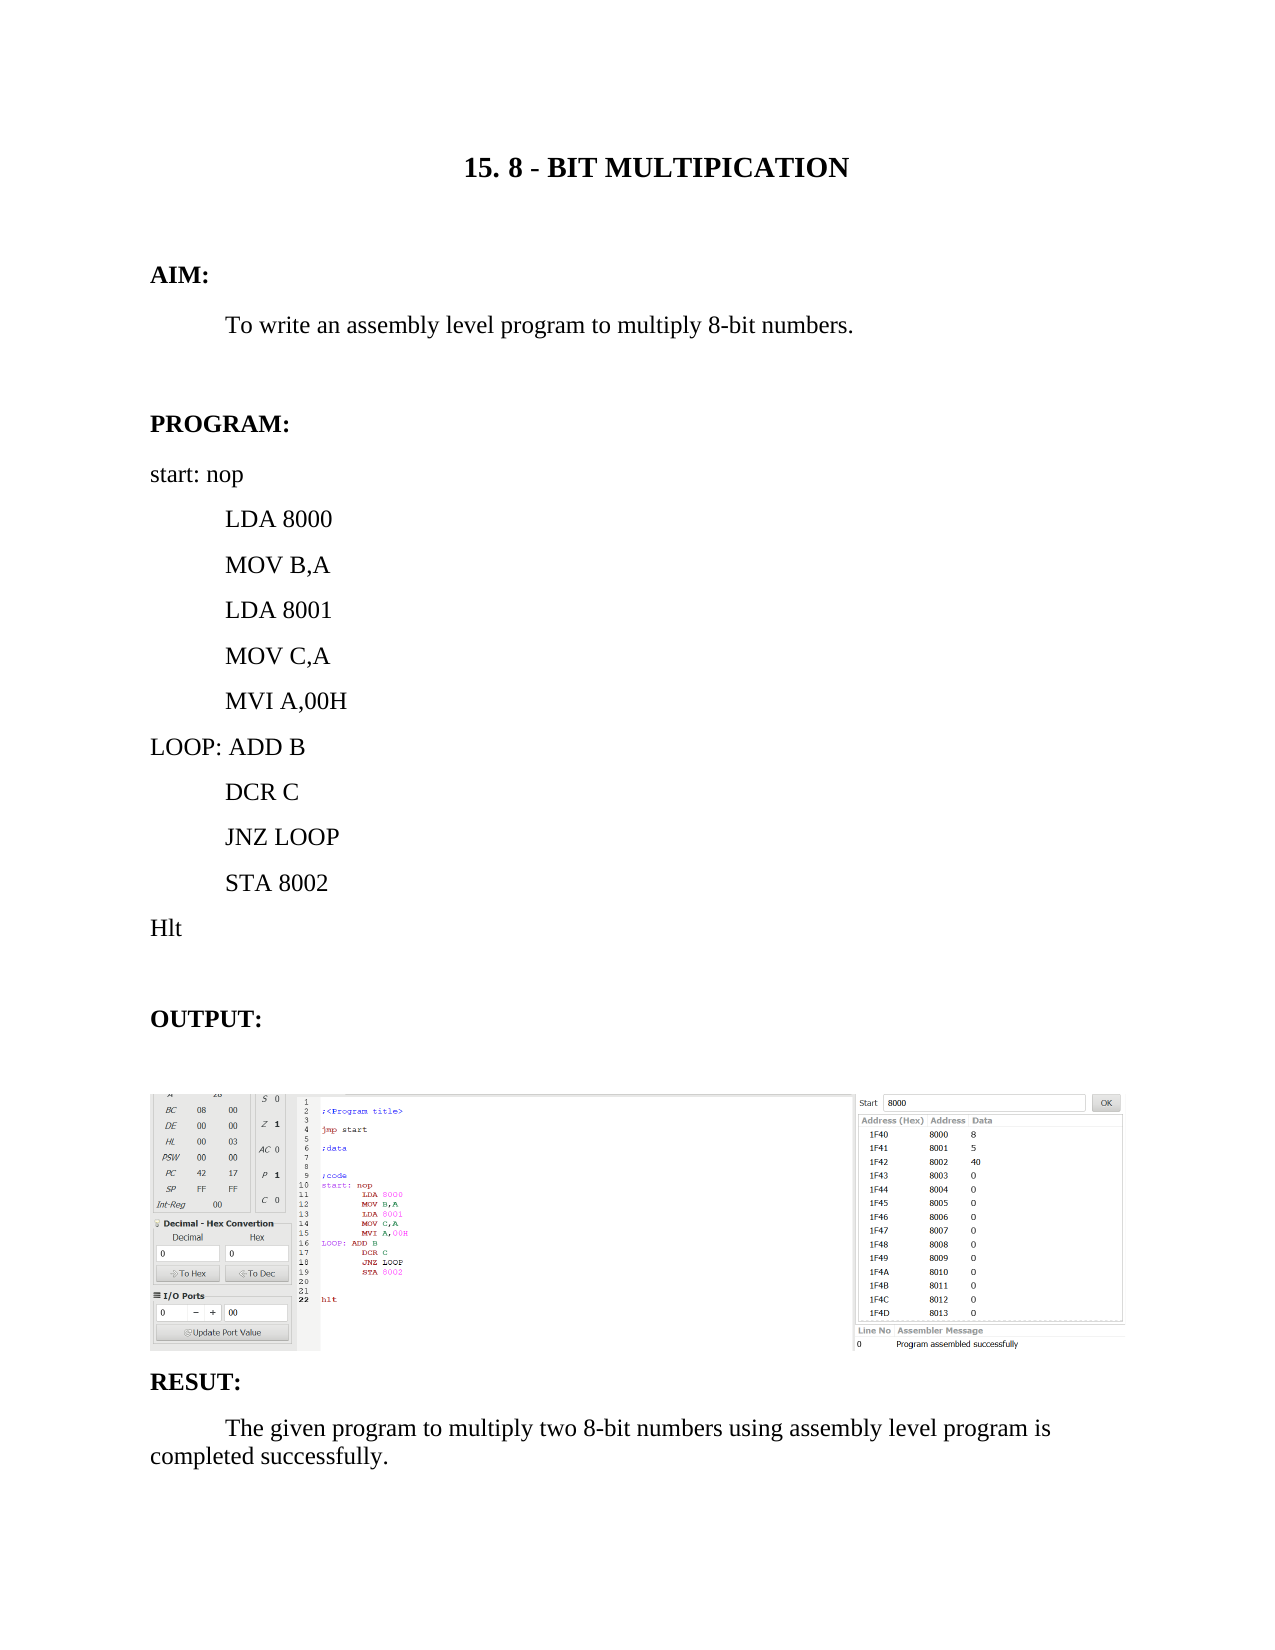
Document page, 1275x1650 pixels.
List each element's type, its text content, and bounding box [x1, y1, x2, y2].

text To write an assembly level program to multiply 8-bit numbers. [150, 310, 1125, 339]
text LOOP: ADD B [150, 732, 1125, 760]
text RESUT: [150, 1367, 1125, 1396]
text start: nop [150, 459, 1125, 488]
text MVI A,00H [150, 686, 1125, 715]
text DCR C [150, 777, 1125, 806]
text The given program to multiply two 8-bit numbers using assembly level program is completed successfully. [150, 1413, 1125, 1470]
text Hlt [150, 913, 1125, 942]
text JNZ LOOP [150, 822, 1125, 851]
text LDA 8001 [150, 595, 1125, 624]
text OUTPUT: [150, 1004, 1125, 1033]
list 8 - BIT MULTIPICATION [187, 150, 1125, 183]
text STA 8002 [150, 868, 1125, 897]
text AIM: [150, 260, 1125, 289]
text MOV C,A [150, 641, 1125, 669]
text LDA 8000 [150, 504, 1125, 533]
picture [150, 1094, 1125, 1351]
text MOV B,A [150, 550, 1125, 579]
text PROGRAM: [150, 409, 1125, 438]
